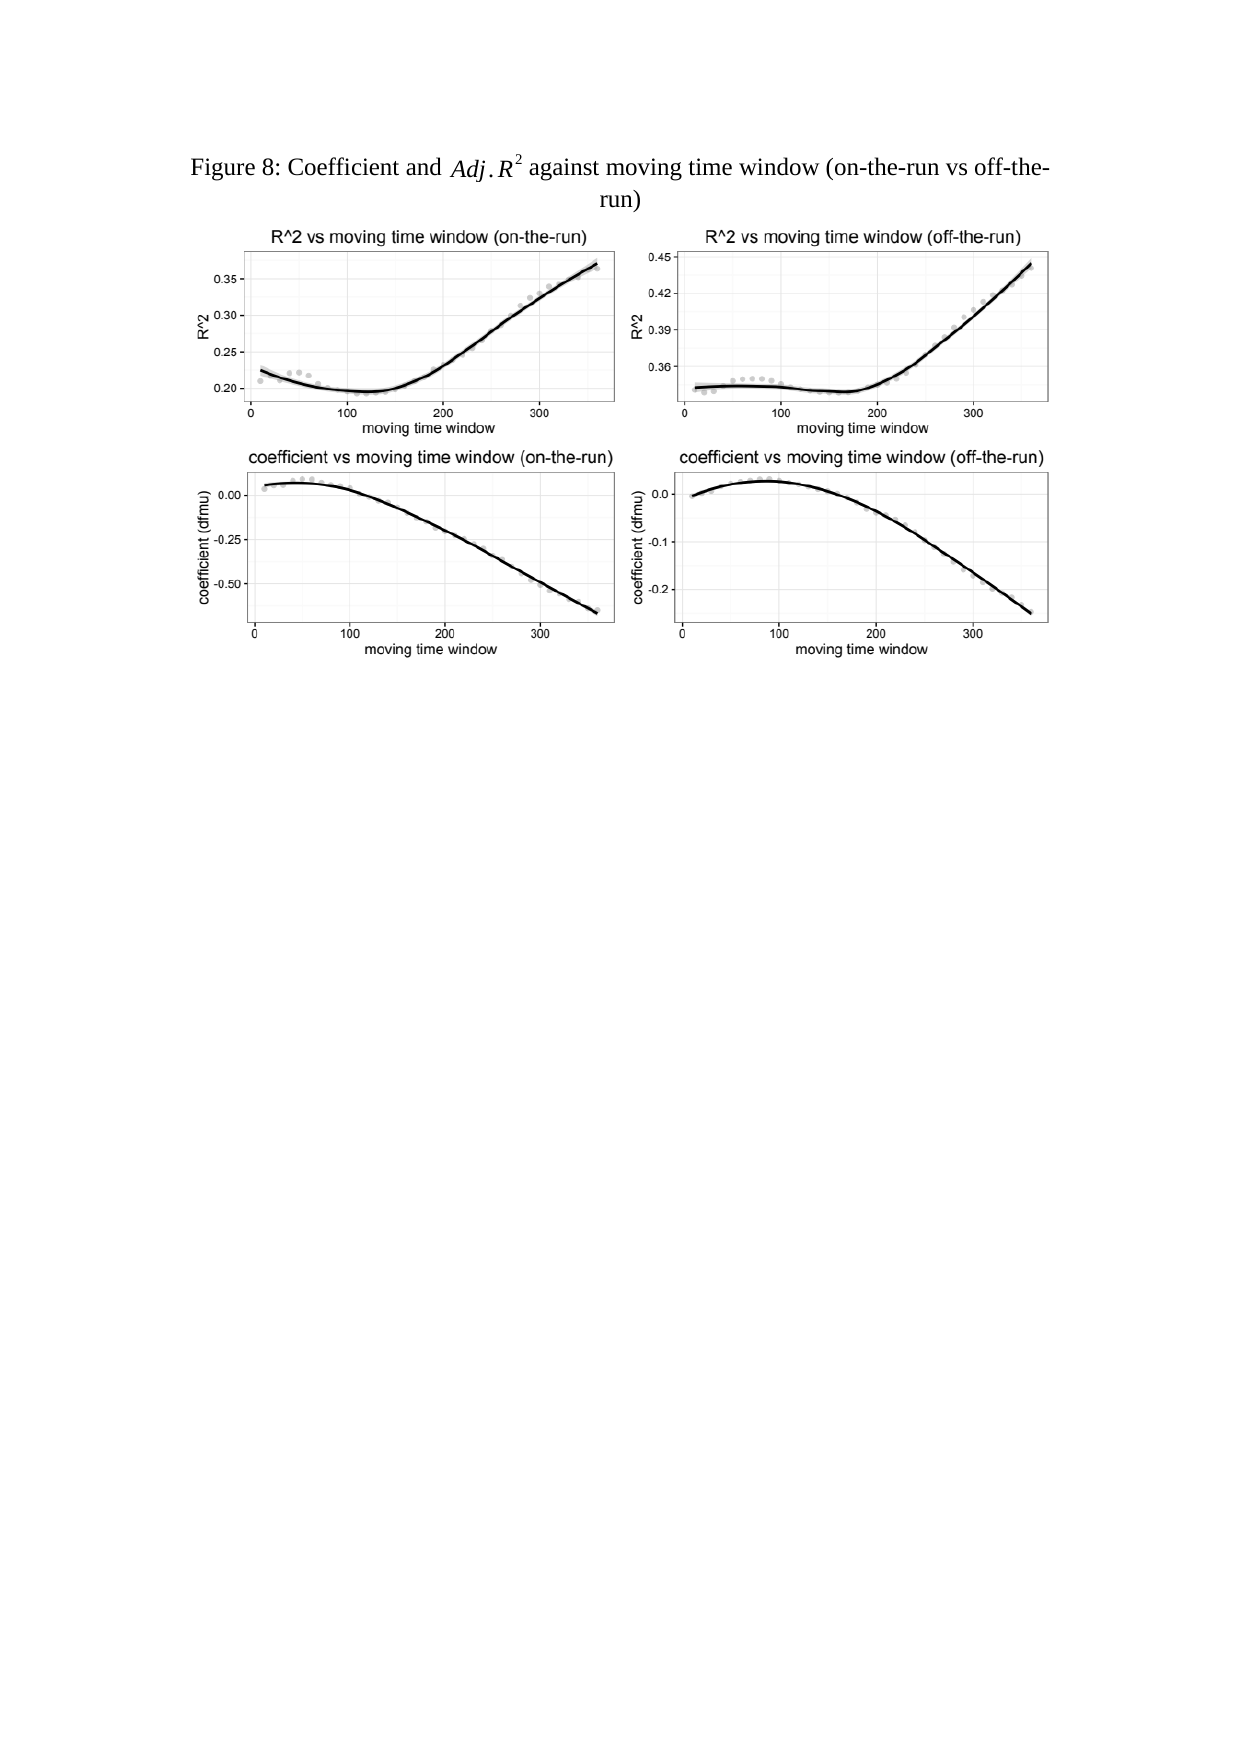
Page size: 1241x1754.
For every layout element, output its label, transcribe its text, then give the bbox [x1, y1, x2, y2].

text Figure 8: Coefficient and against moving time window (on-the-run vs off-the-run) [187, 150, 1053, 215]
